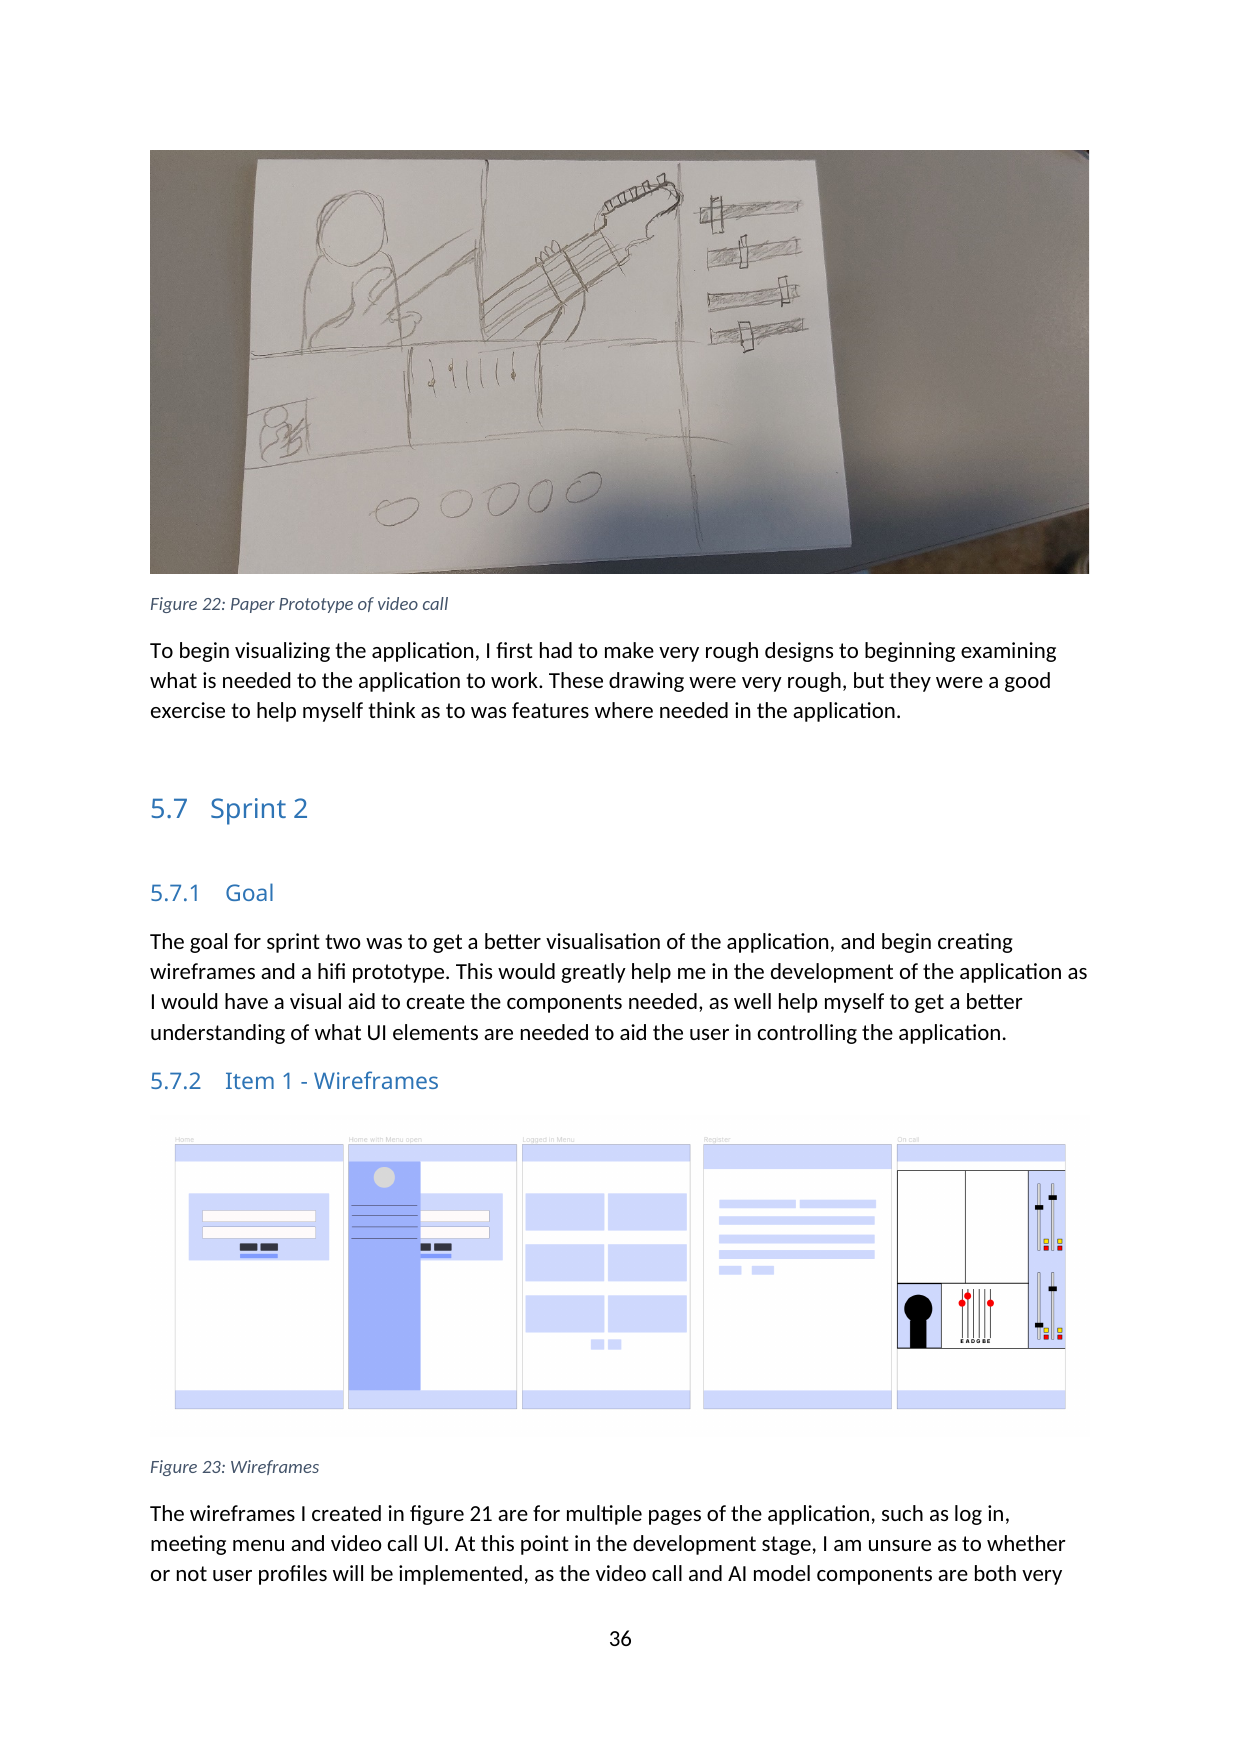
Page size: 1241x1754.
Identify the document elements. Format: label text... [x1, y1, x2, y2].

subtitle Goal [150, 877, 1090, 908]
subtitle Sprint 2 [150, 790, 1090, 827]
picture [150, 150, 1090, 574]
text Figure 22: Paper Prototype of video call [150, 592, 1090, 615]
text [150, 1499, 1090, 1587]
text The goal for sprint two was to get a better visualisation of the application, and begin creating wireframes and a hifi prototype. This would greatly help me in the development of the application as I would have a visual aid to create the components needed, as well help myself to get a better understanding of what UI elements are needed to aid the user in controlling the application. [150, 927, 1090, 1046]
text To begin visualizing the application, I first had to make very rough designs to beginning examining what is needed to the application to work. These drawing were very rough, but they were a good exercise to help myself think as to was features where needed in the application. [150, 636, 1090, 724]
subtitle Item 1 - Wireframes [150, 1064, 1090, 1096]
picture [150, 1115, 1091, 1437]
text Figure 23: Wireframes [150, 1455, 1090, 1478]
